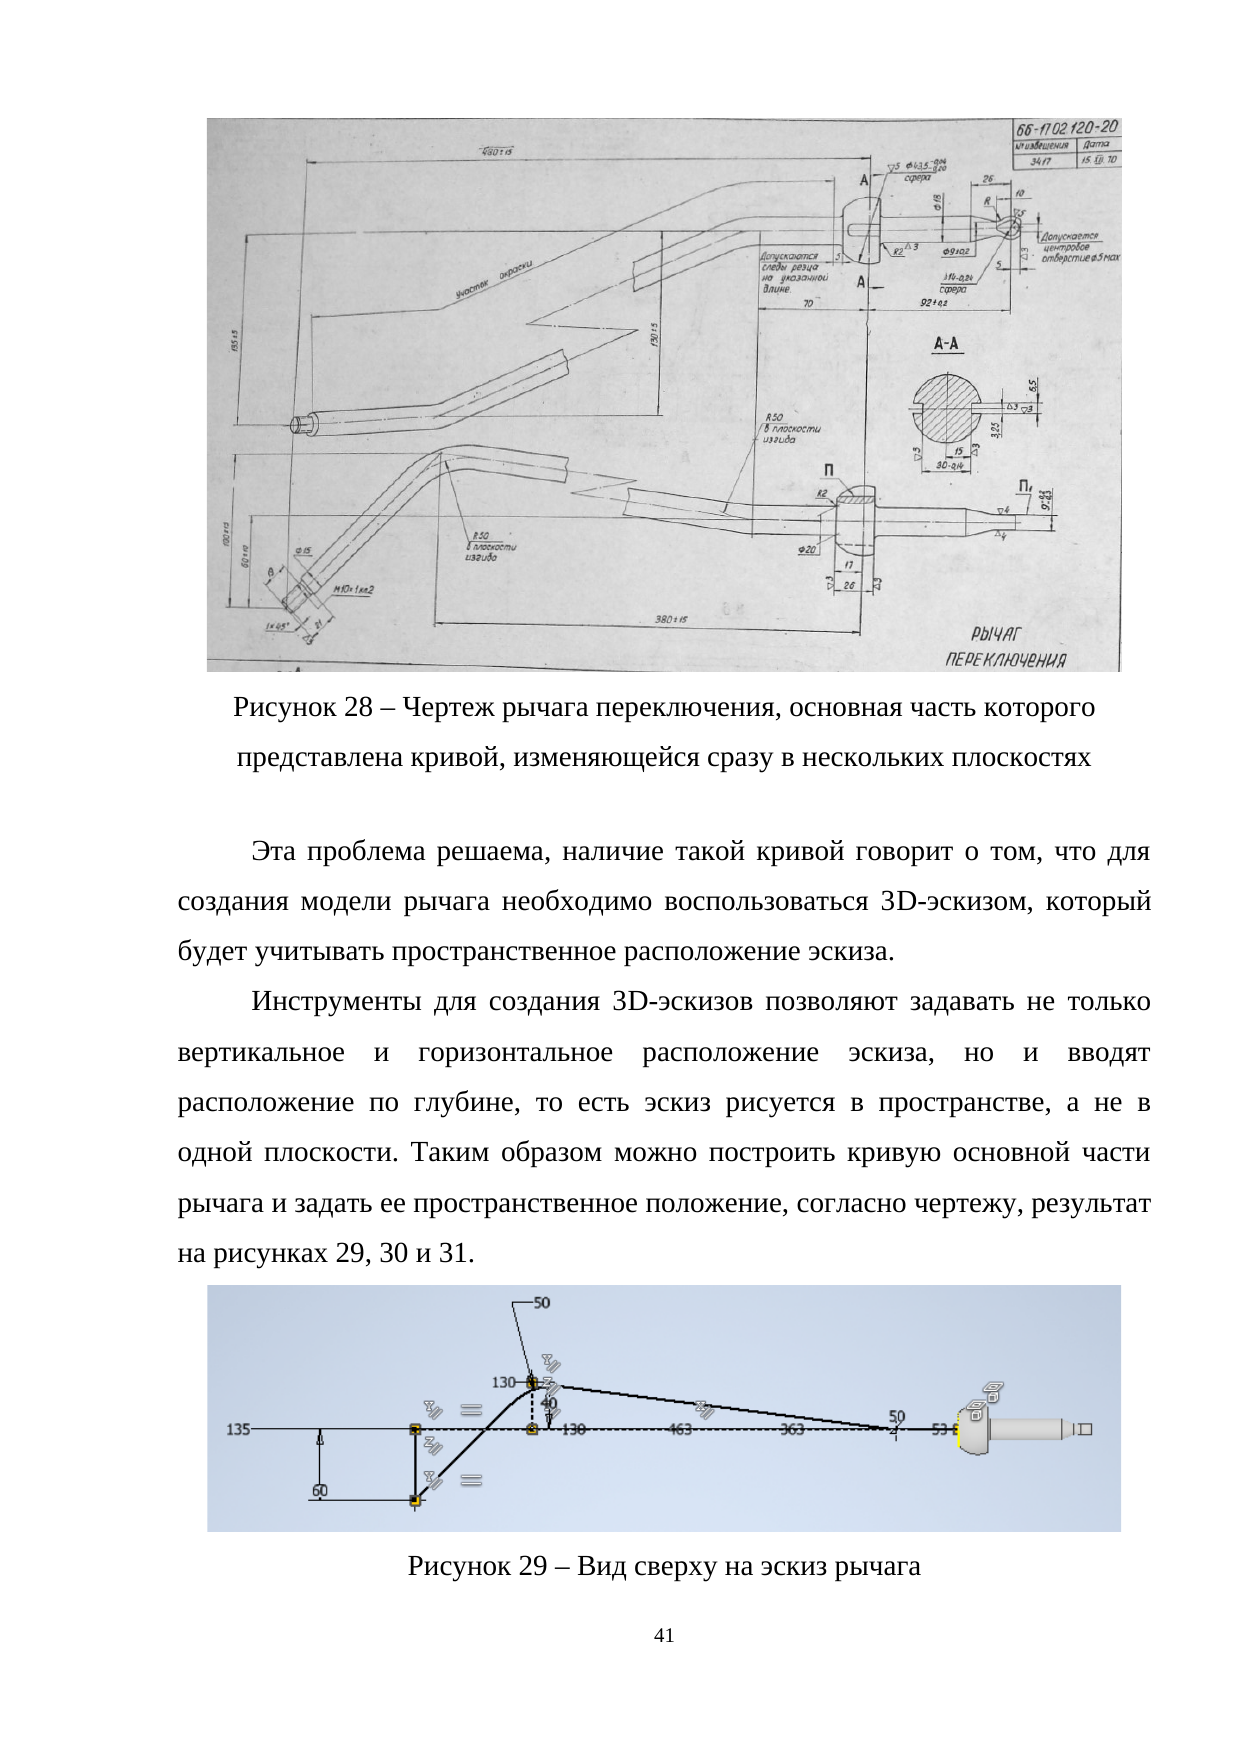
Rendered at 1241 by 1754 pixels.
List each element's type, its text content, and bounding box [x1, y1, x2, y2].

text Эта проблема решаема, наличие такой кривой говорит о том, что для создания модели рычага необходимо воспользоваться 3D-эскизом, который будет учитывать пространственное расположение эскиза. [177, 833, 1152, 967]
picture [207, 1285, 1122, 1532]
text Рисунок 28 – Чертеж рычага переключения, основная часть которого представлена кривой, изменяющейся сразу в нескольких плоскостях [177, 689, 1152, 773]
text Рисунок 29 – Вид сверху на эскиз рычага [177, 1548, 1152, 1582]
text Инструменты для создания 3D-эскизов позволяют задавать не только вертикальное и горизонтальное расположение эскиза, но и вводят расположение по глубине, то есть эскиз рисуется в пространстве, а не в одной плоскости. Таким образом можно построить кривую основной части рычага и задать ее пространственное положение, согласно чертежу, результат на рисунках 29, 30 и 31. [177, 983, 1152, 1269]
picture [206, 118, 1122, 672]
